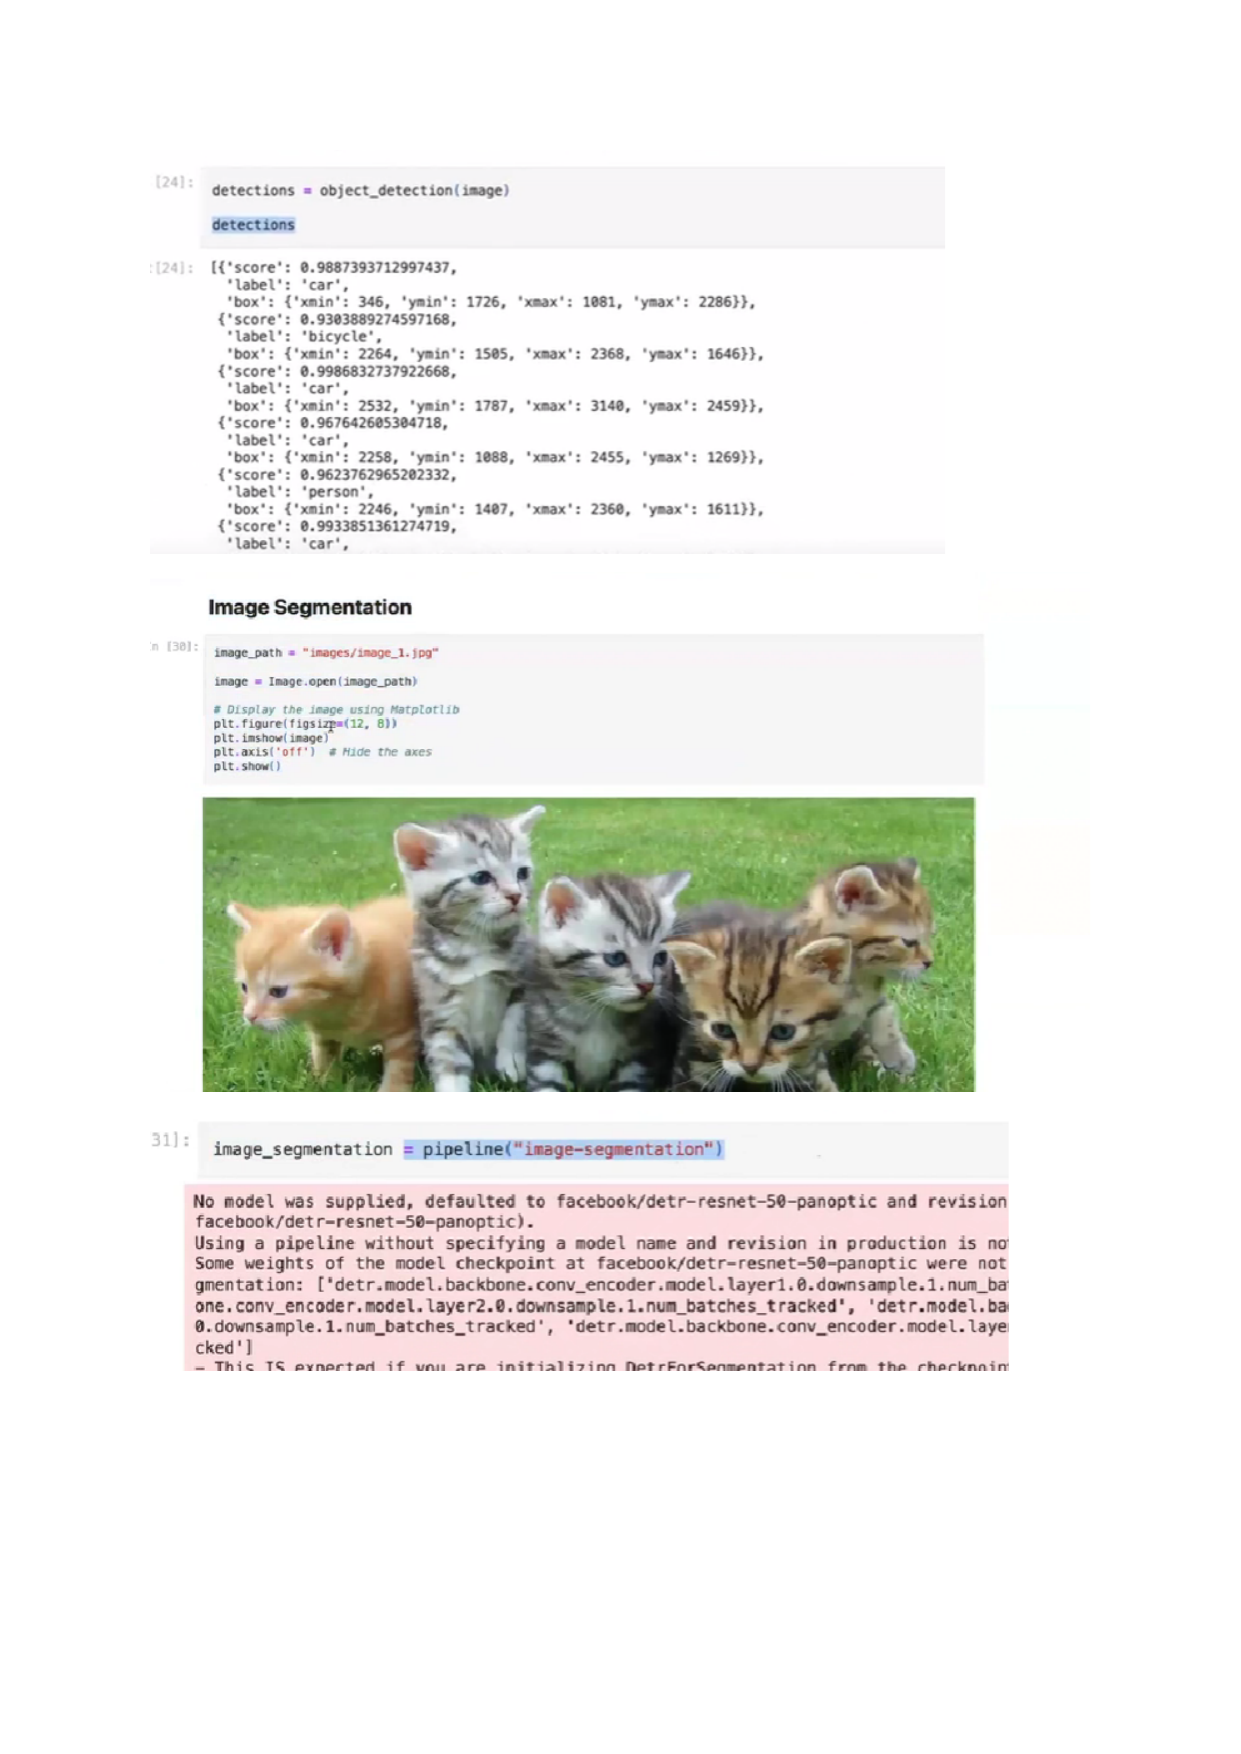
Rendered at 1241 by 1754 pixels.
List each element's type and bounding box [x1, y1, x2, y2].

picture [150, 1110, 1009, 1371]
picture [150, 572, 1091, 1092]
picture [150, 150, 946, 554]
